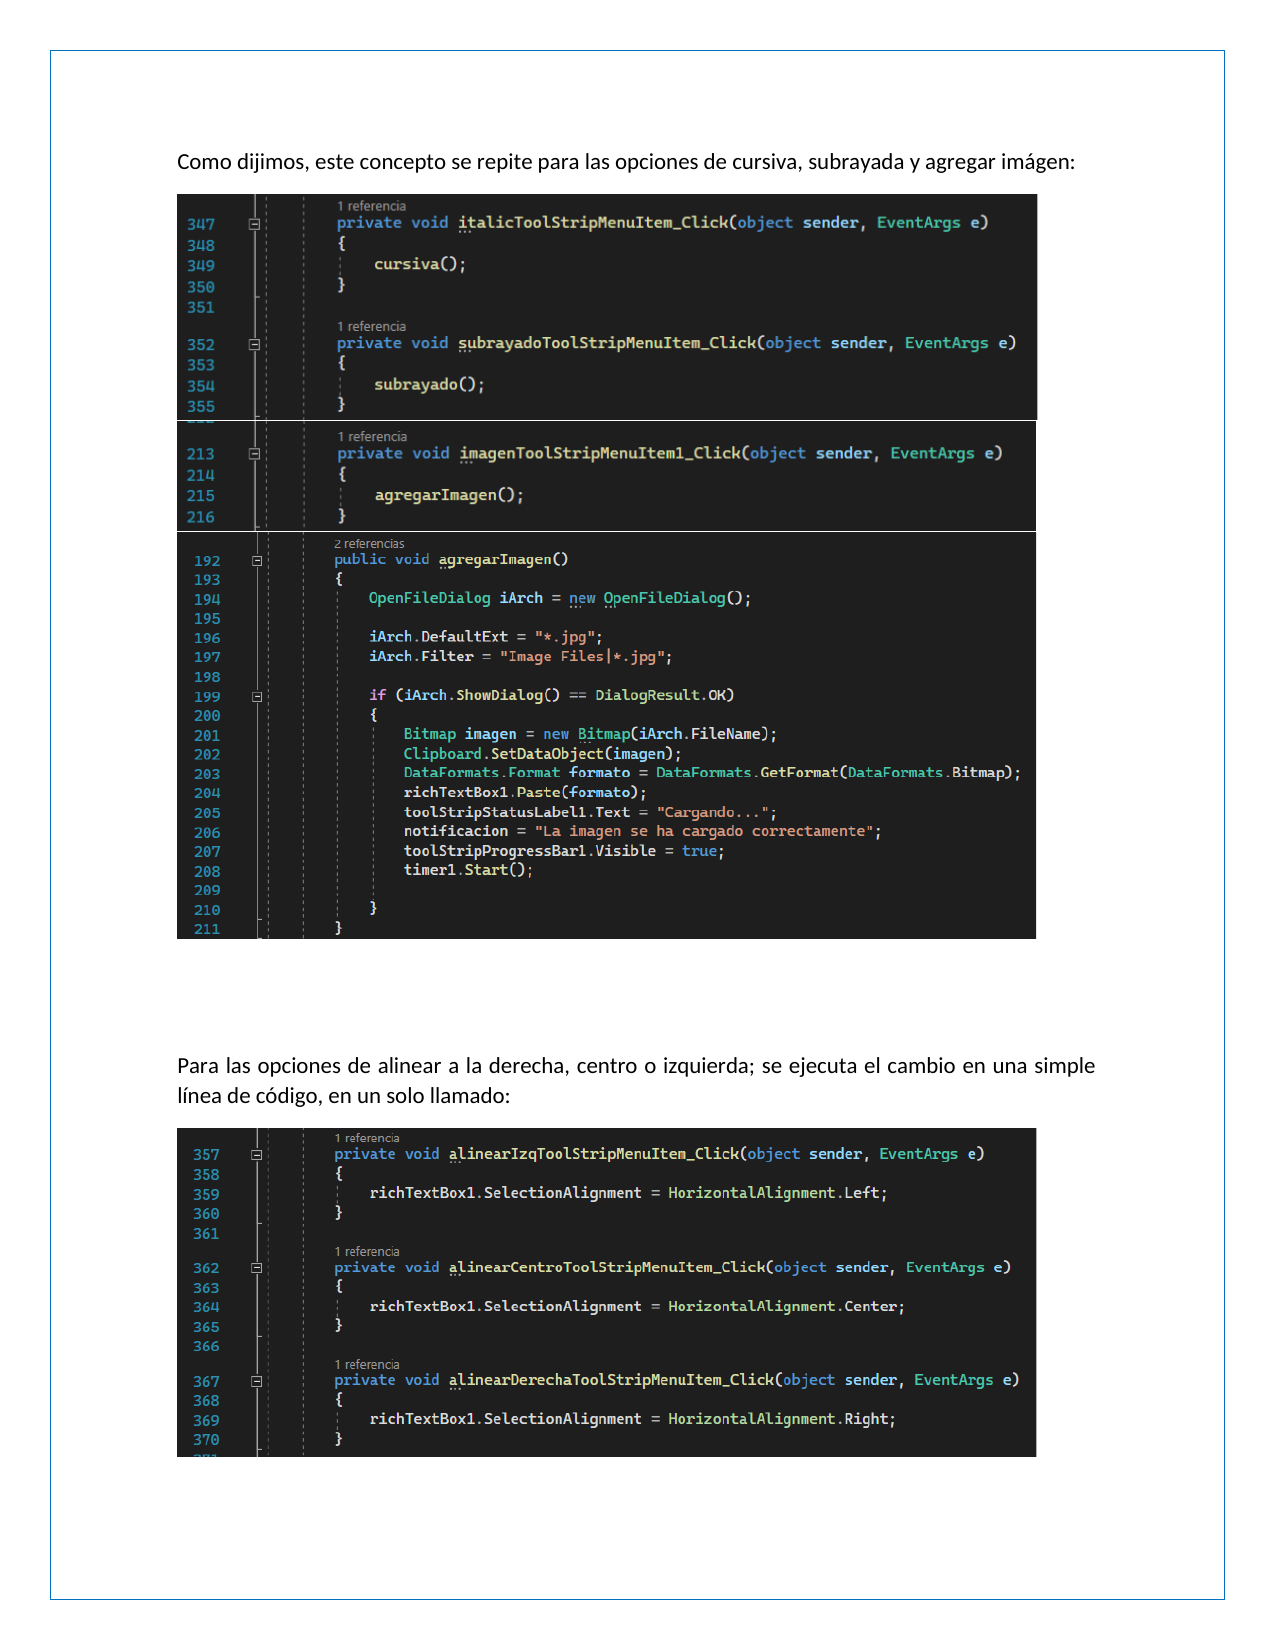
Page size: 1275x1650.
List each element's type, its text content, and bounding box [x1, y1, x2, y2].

picture [177, 194, 1038, 420]
picture [177, 1128, 1037, 1457]
picture [177, 532, 1037, 939]
text Para las opciones de alinear a la derecha, centro o izquierda; se ejecuta el cambio en una simple línea de código, en un solo llamado: [177, 1051, 1098, 1109]
picture [177, 421, 1036, 531]
text Como dijimos, este concepto se repite para las opciones de cursiva, subrayada y agregar imágen: [177, 147, 1098, 176]
